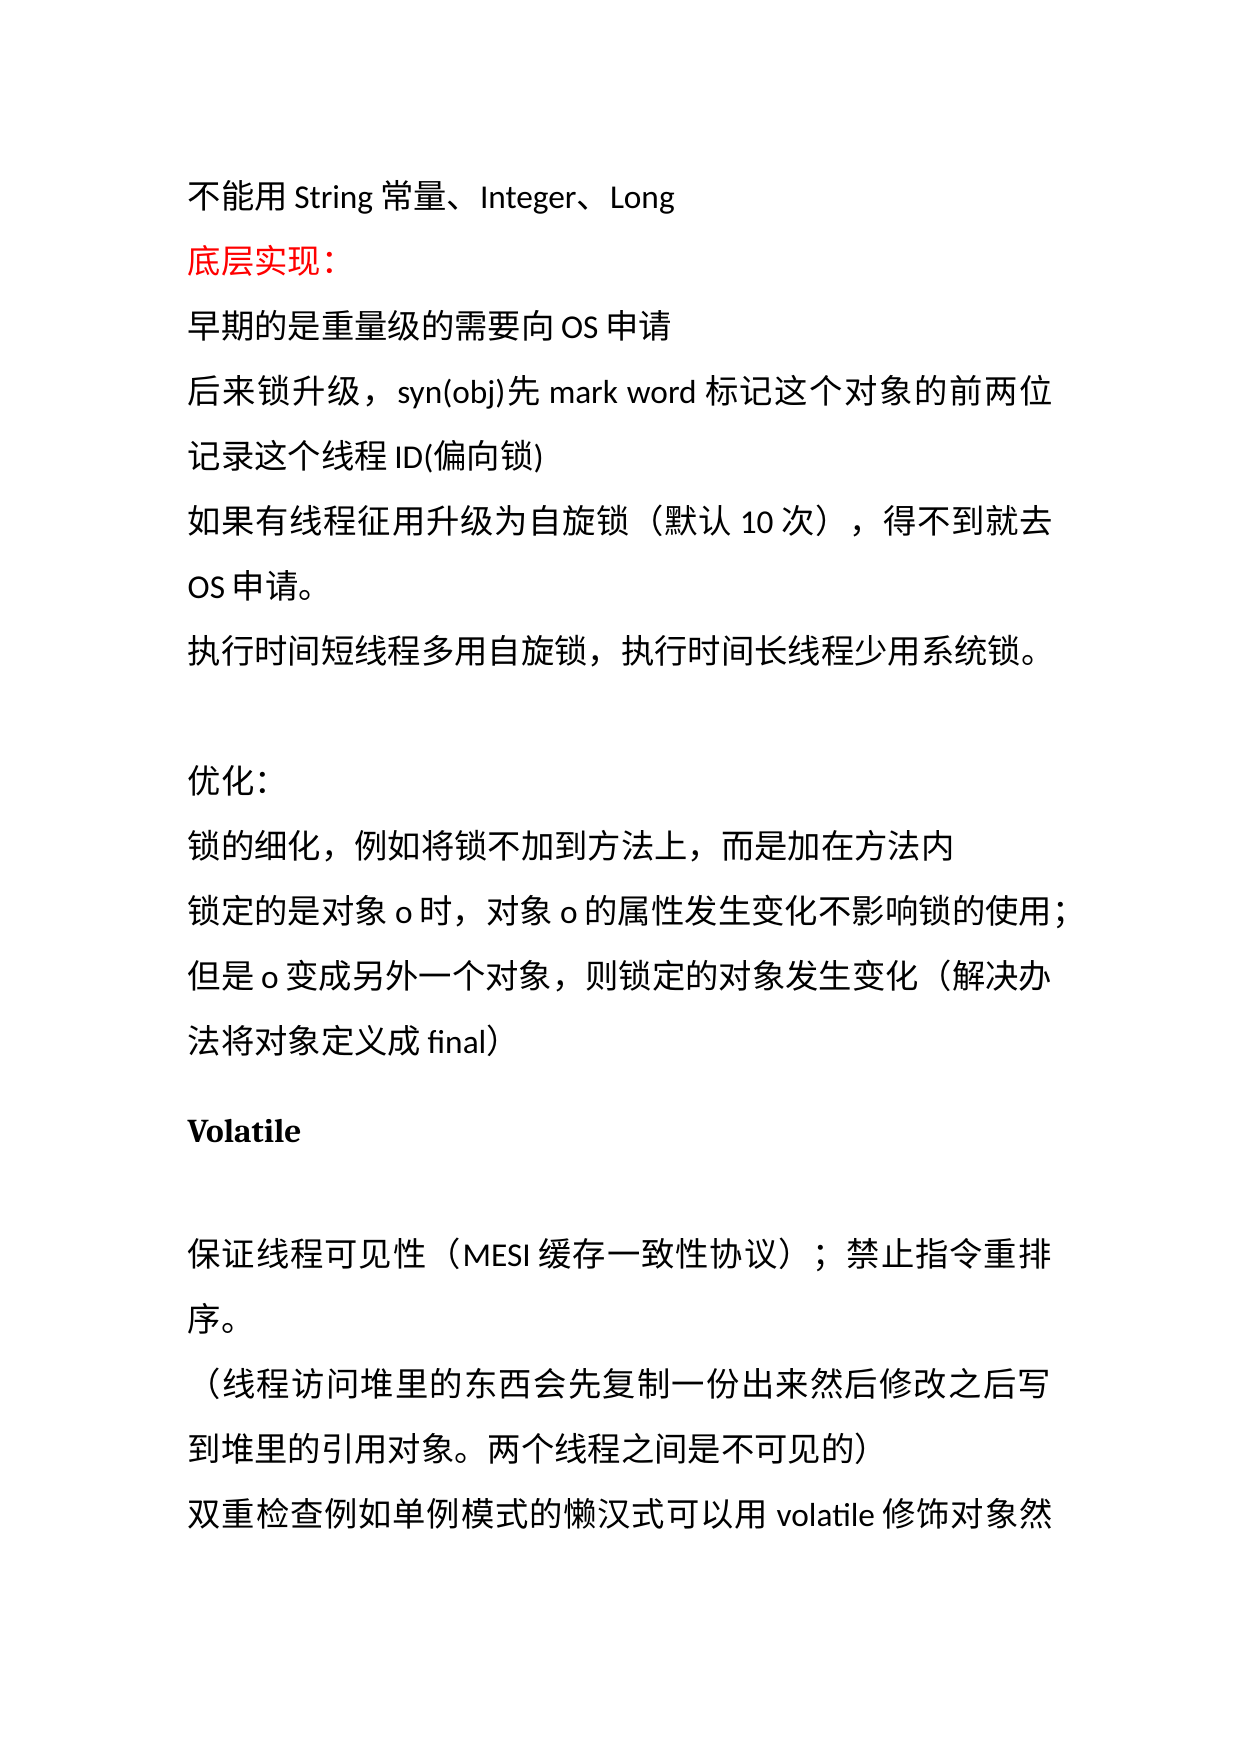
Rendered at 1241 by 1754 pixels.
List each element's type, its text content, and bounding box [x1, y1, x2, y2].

text （线程访问堆里的东西会先复制一份出来然后修改之后写到堆里的引用对象。两个线程之间是不可见的） [187, 1349, 1053, 1479]
subtitle Volatile [187, 1099, 1053, 1164]
text 执行时间短线程多用自旋锁，执行时间长线程少用系统锁。 [187, 617, 1053, 682]
text 锁定的是对象o时，对象o的属性发生变化不影响锁的使用；但是o变成另外一个对象，则锁定的对象发生变化（解决办法将对象定义成final） [187, 877, 1053, 1072]
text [187, 1479, 1053, 1544]
text 保证线程可见性（MESI缓存一致性协议）；禁止指令重排序。 [187, 1219, 1053, 1349]
text 不能用String常量、Integer、Long [187, 162, 1053, 227]
text 早期的是重量级的需要向OS申请 [187, 292, 1053, 357]
text 优化： 锁的细化，例如将锁不加到方法上，而是加在方法内 [187, 747, 1053, 877]
text 如果有线程征用升级为自旋锁（默认10次），得不到就去OS申请。 [187, 487, 1053, 617]
text 底层实现： [187, 227, 1053, 292]
text 后来锁升级，syn(obj)先mark word标记这个对象的前两位记录这个线程ID(偏向锁) [187, 357, 1053, 487]
